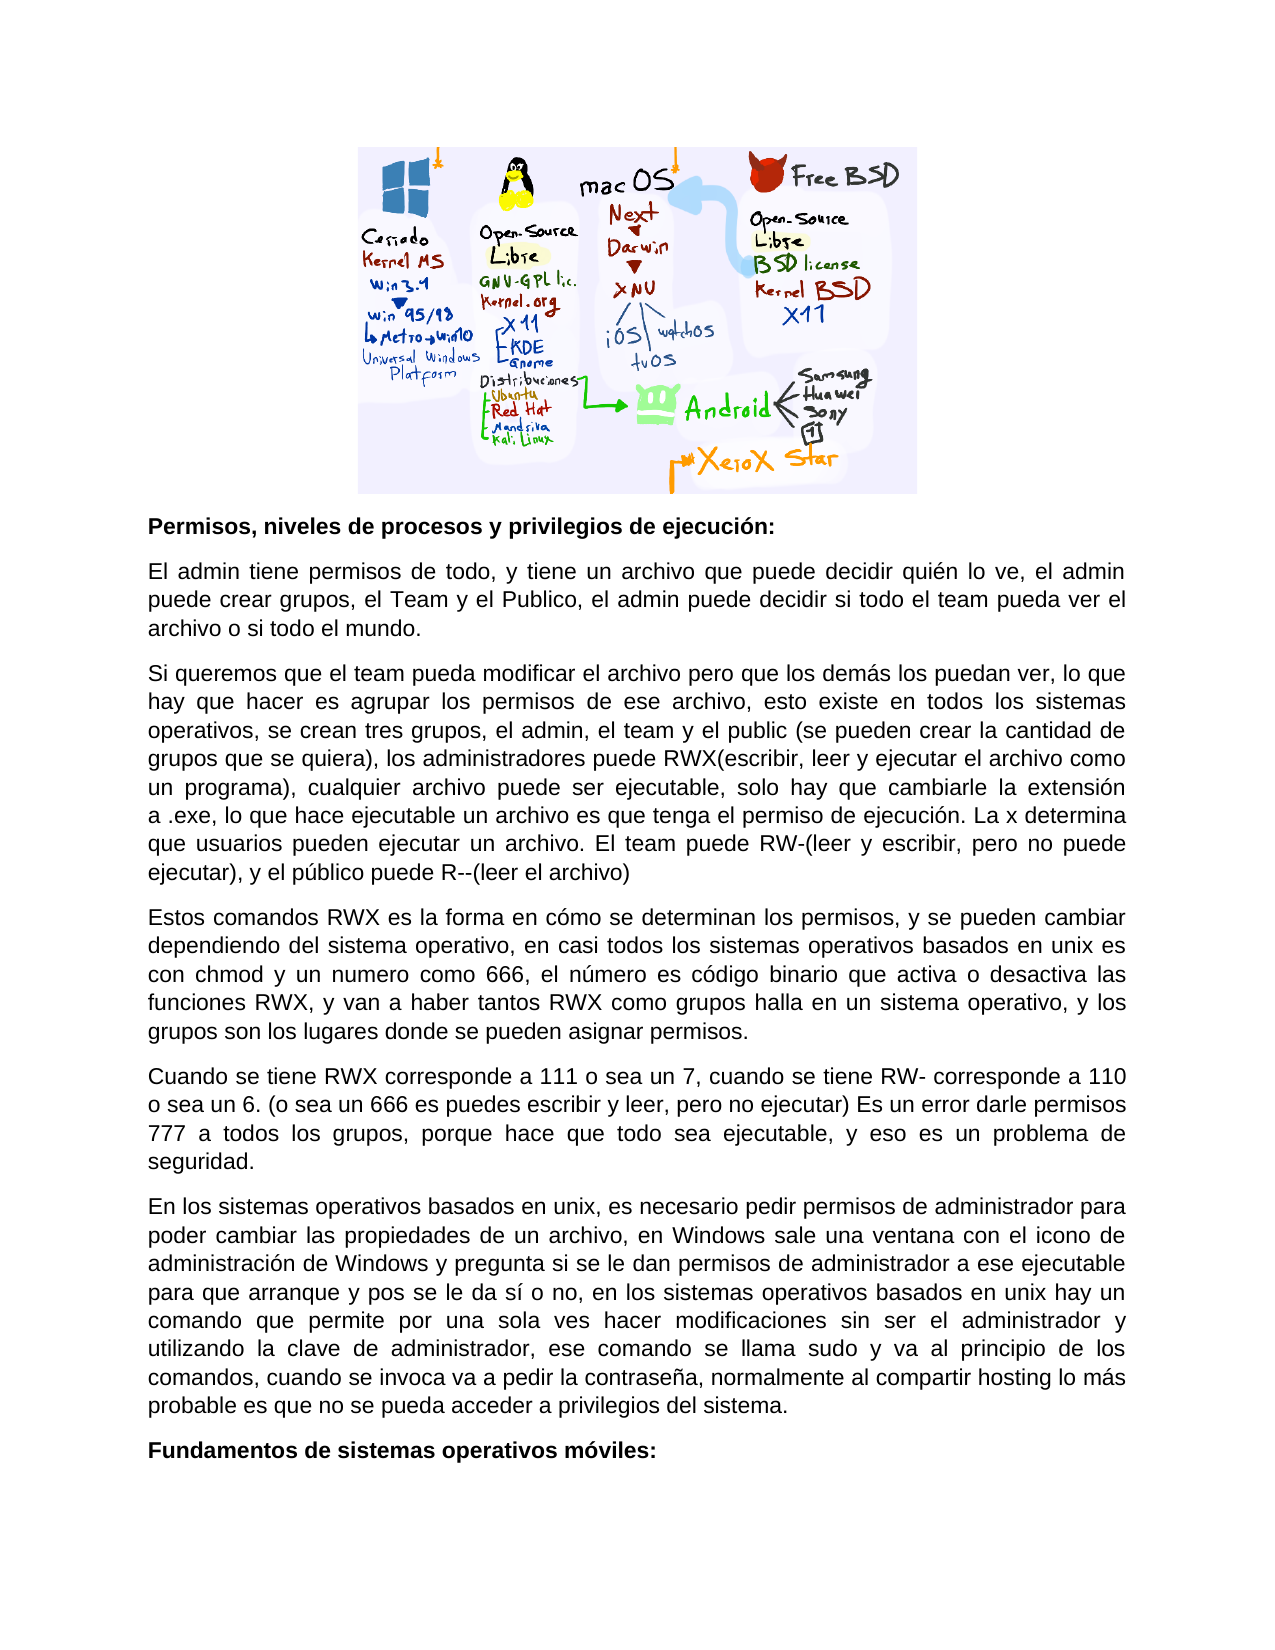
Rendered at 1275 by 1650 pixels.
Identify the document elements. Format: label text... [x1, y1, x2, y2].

picture [357, 147, 918, 494]
text Permisos, niveles de procesos y privilegios de ejecución: [148, 513, 1127, 539]
text Cuando se tiene RWX corresponde a 111 o sea un 7, cuando se tiene RW- corresponde a 110 o sea un 6. (o sea un 666 es puedes escribir y leer, pero no ejecutar) Es un error darle permisos 777 a todos los grupos, porque hace que todo sea ejecutable, y eso es un problema de seguridad. [148, 1063, 1127, 1174]
text Fundamentos de sistemas operativos móviles: [148, 1437, 1127, 1464]
text En los sistemas operativos basados en unix, es necesario pedir permisos de administrador para poder cambiar las propiedades de un archivo, en Windows sale una ventana con el icono de administración de Windows y pregunta si se le dan permisos de administrador a ese ejecutable para que arranque y pos se le da sí o no, en los sistemas operativos basados en unix hay un comando que permite por una sola ves hacer modificaciones sin ser el administrador y utilizando la clave de administrador, ese comando se llama sudo y va al principio de los comandos, cuando se invoca va a pedir la contraseña, normalmente al compartir hosting lo más probable es que no se pueda acceder a privilegios del sistema. [148, 1193, 1127, 1419]
text Estos comandos RWX es la forma en cómo se determinan los permisos, y se pueden cambiar dependiendo del sistema operativo, en casi todos los sistemas operativos basados en unix es con chmod y un numero como 666, el número es código binario que activa o desactiva las funciones RWX, y van a haber tantos RWX como grupos halla en un sistema operativo, y los grupos son los lugares donde se pueden asignar permisos. [148, 904, 1127, 1044]
text Si queremos que el team pueda modificar el archivo pero que los demás los puedan ver, lo que hay que hacer es agrupar los permisos de ese archivo, esto existe en todos los sistemas operativos, se crean tres grupos, el admin, el team y el public (se pueden crear la cantidad de grupos que se quiera), los administradores puede RWX(escribir, leer y ejecutar el archivo como un programa), cualquier archivo puede ser ejecutable, solo hay que cambiarle la extensión a .exe, lo que hace ejecutable un archivo es que tenga el permiso de ejecución. La x determina que usuarios pueden ejecutar un archivo. El team puede RW-(leer y escribir, pero no puede ejecutar), y el público puede R--(leer el archivo) [148, 660, 1127, 885]
text El admin tiene permisos de todo, y tiene un archivo que puede decidir quién lo ve, el admin puede crear grupos, el Team y el Publico, el admin puede decidir si todo el team pueda ver el archivo o si todo el mundo. [148, 558, 1127, 641]
